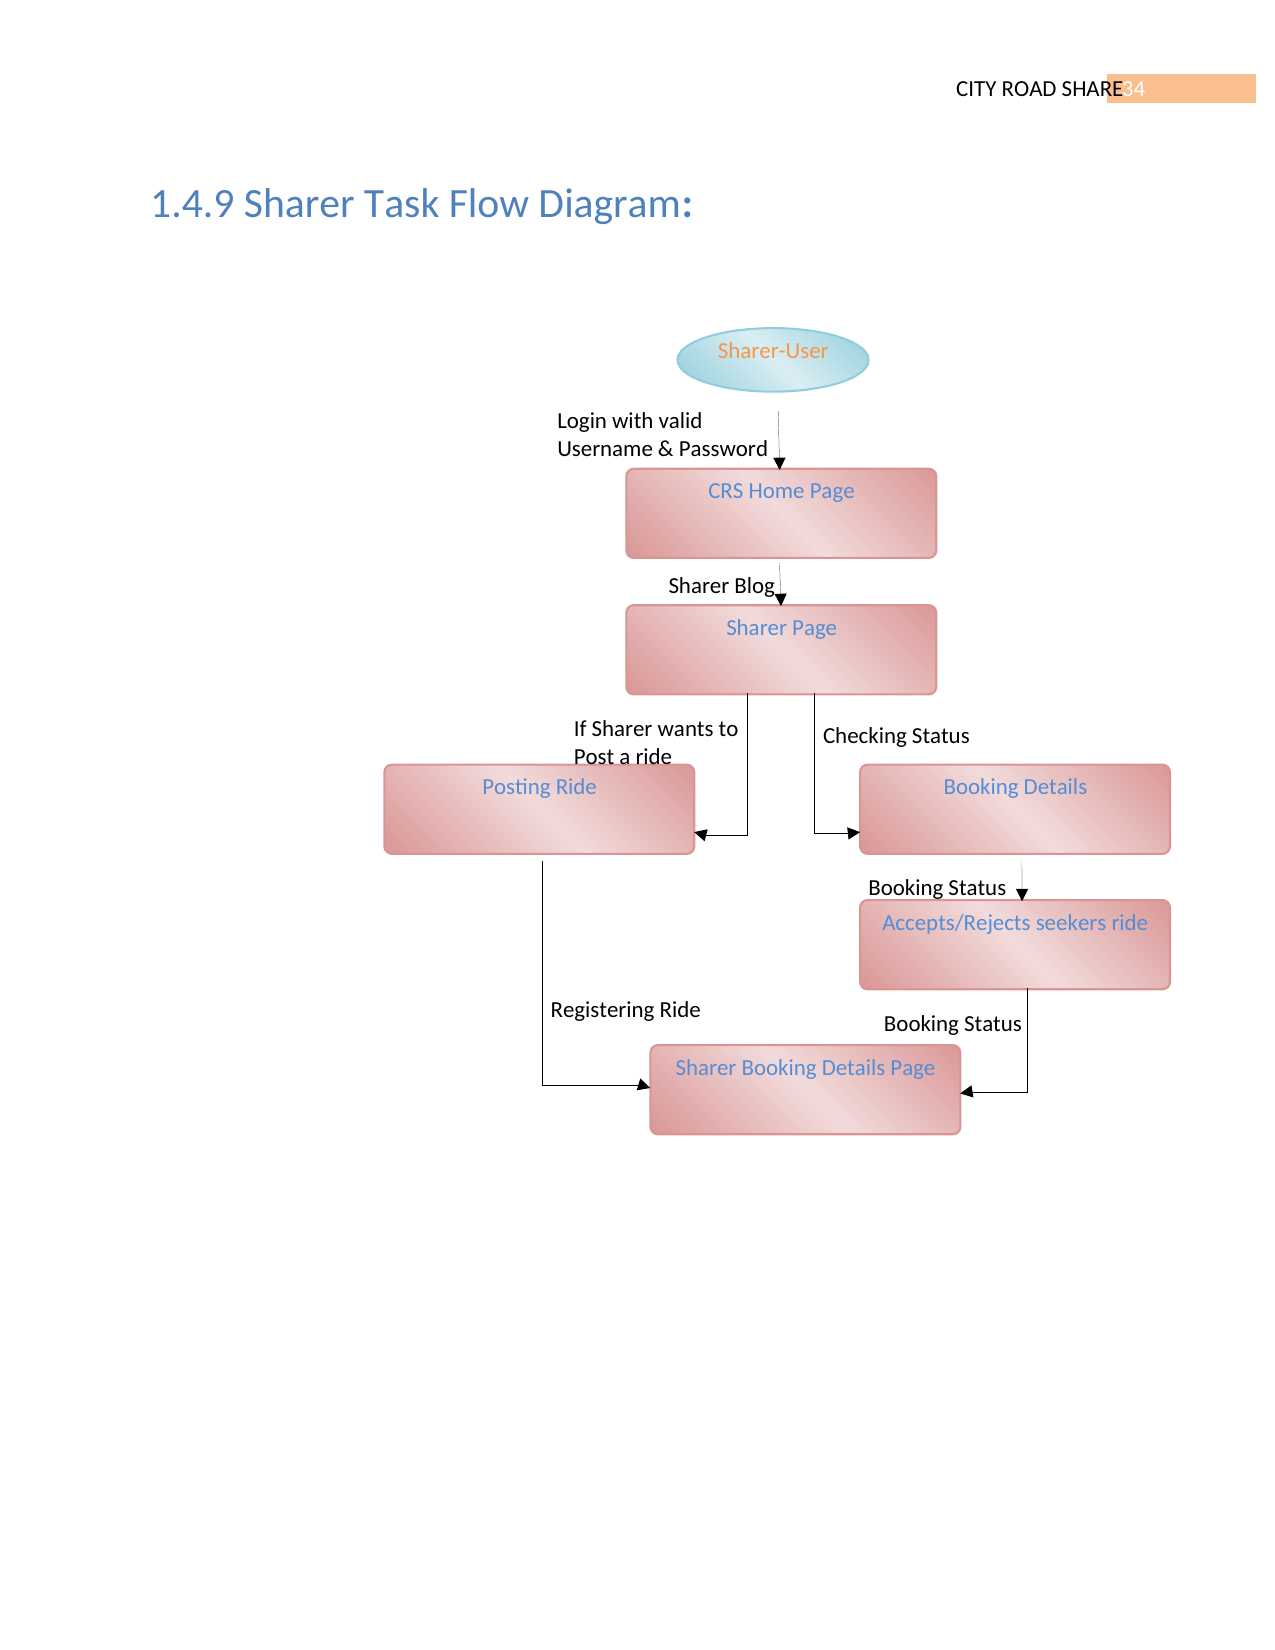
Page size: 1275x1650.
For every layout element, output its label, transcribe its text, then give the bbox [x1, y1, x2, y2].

subtitle 1.4.9 Sharer Task Flow Diagram: [150, 177, 1125, 228]
